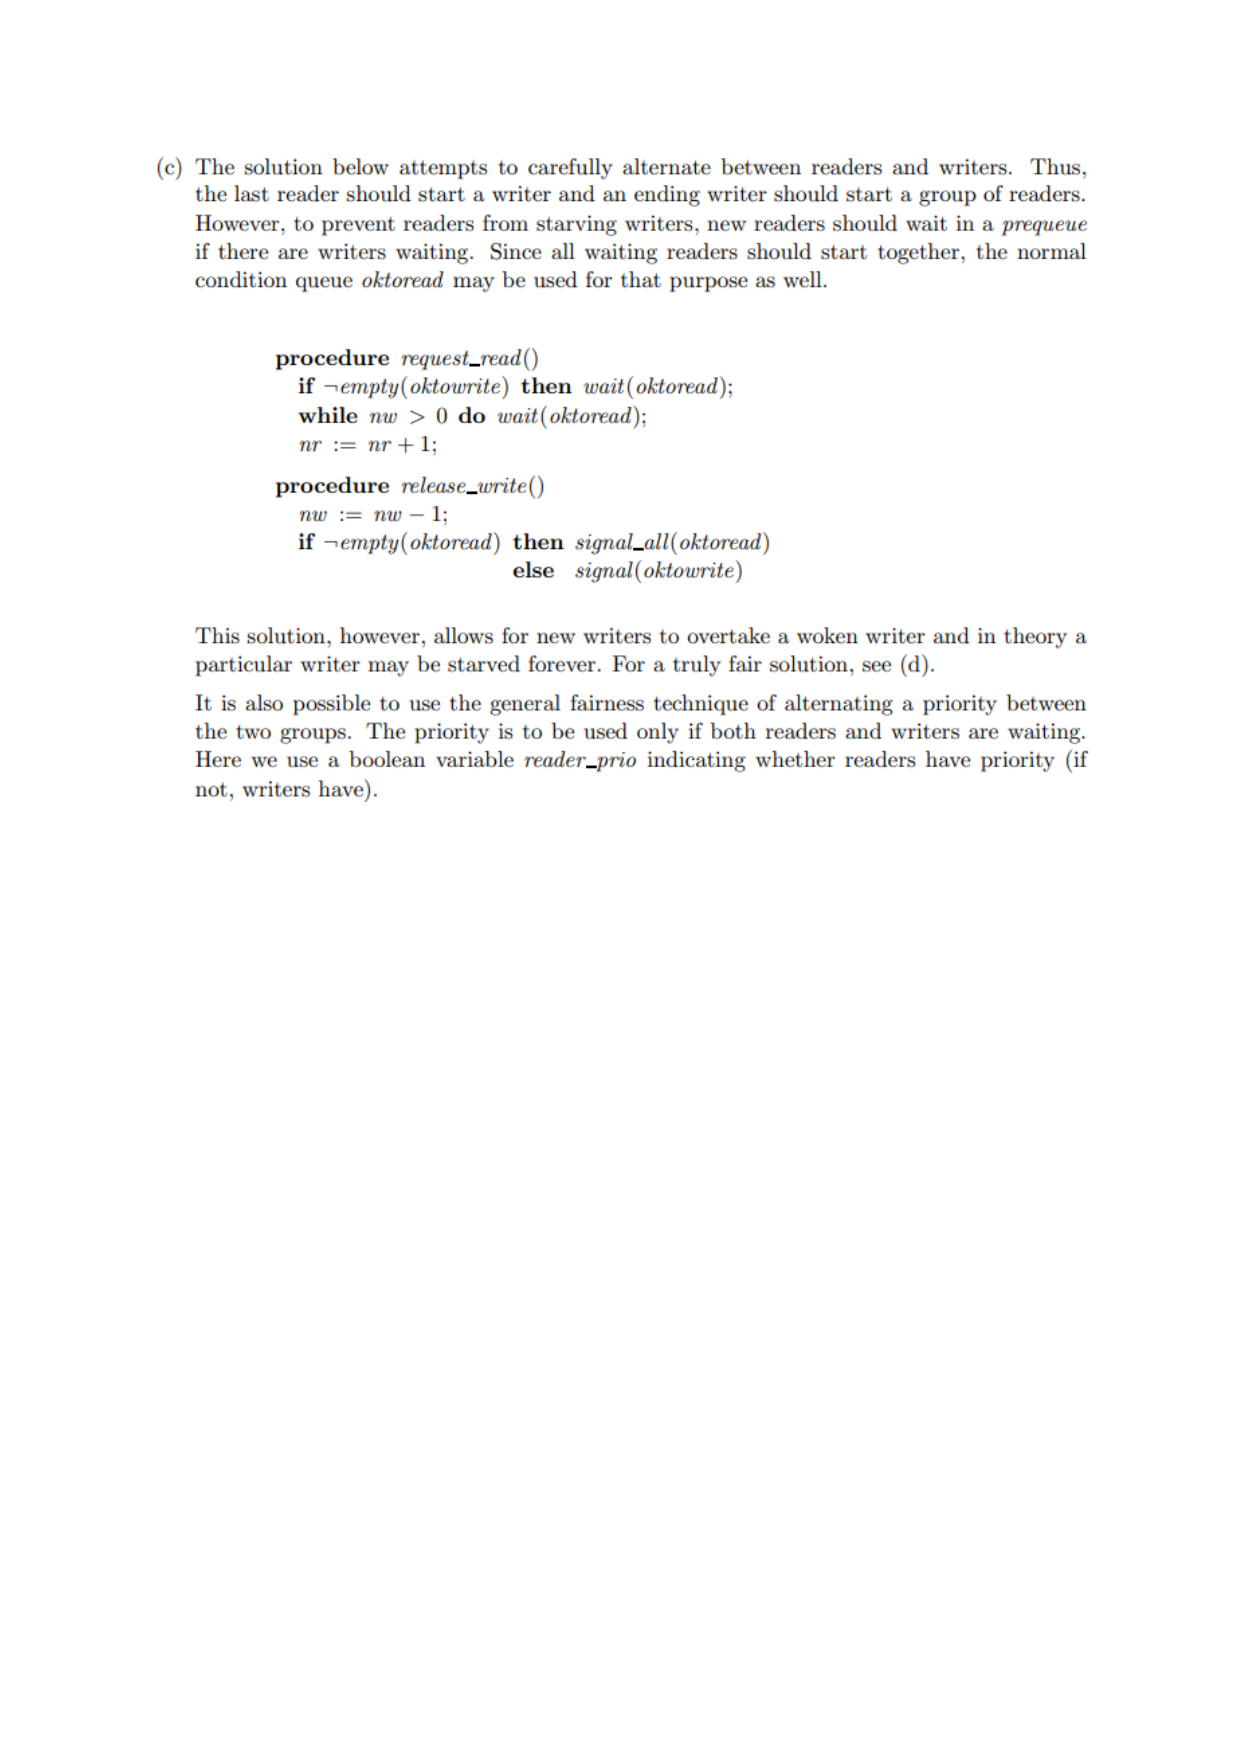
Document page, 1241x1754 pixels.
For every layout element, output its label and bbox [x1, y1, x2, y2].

picture [150, 150, 1091, 802]
